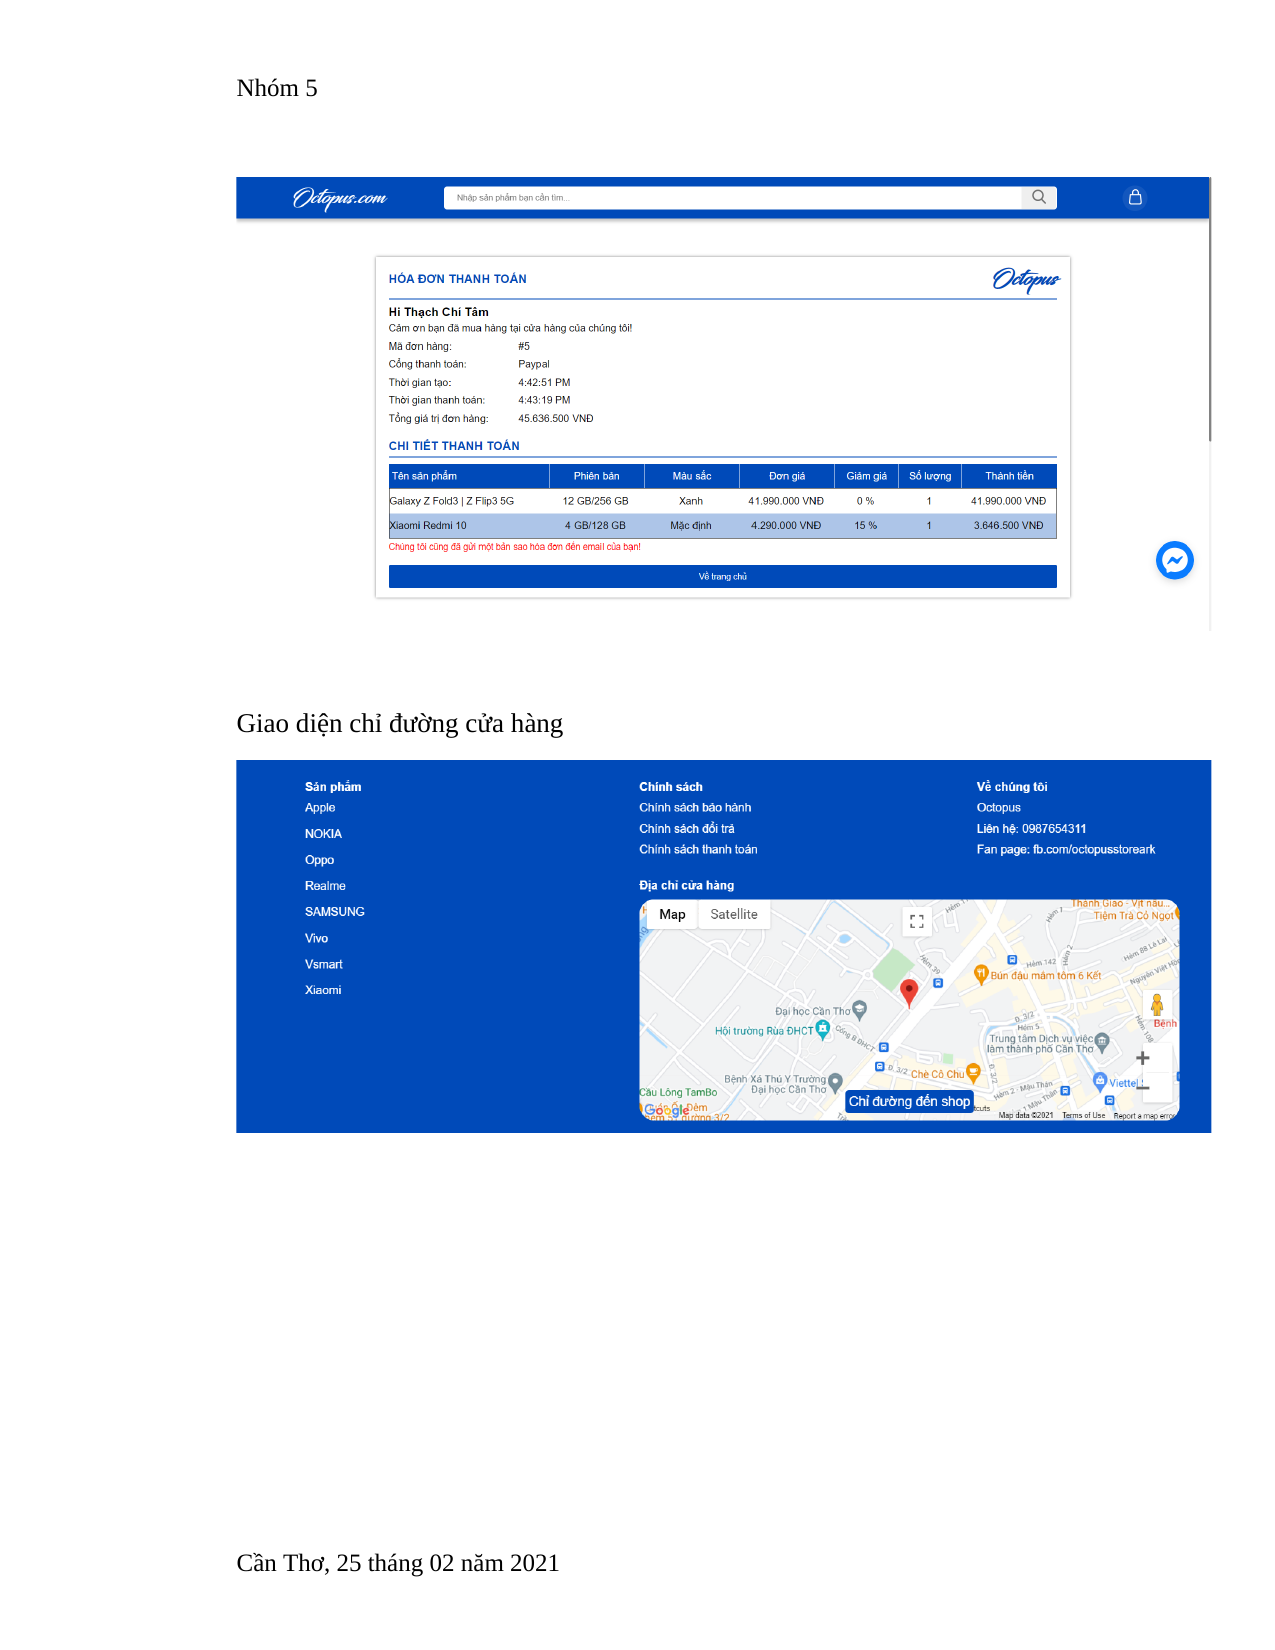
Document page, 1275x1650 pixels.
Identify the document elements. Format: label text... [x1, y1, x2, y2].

picture [236, 760, 1212, 1133]
text Giao diện chỉ đường cửa hàng [207, 707, 1157, 738]
picture [236, 177, 1212, 631]
